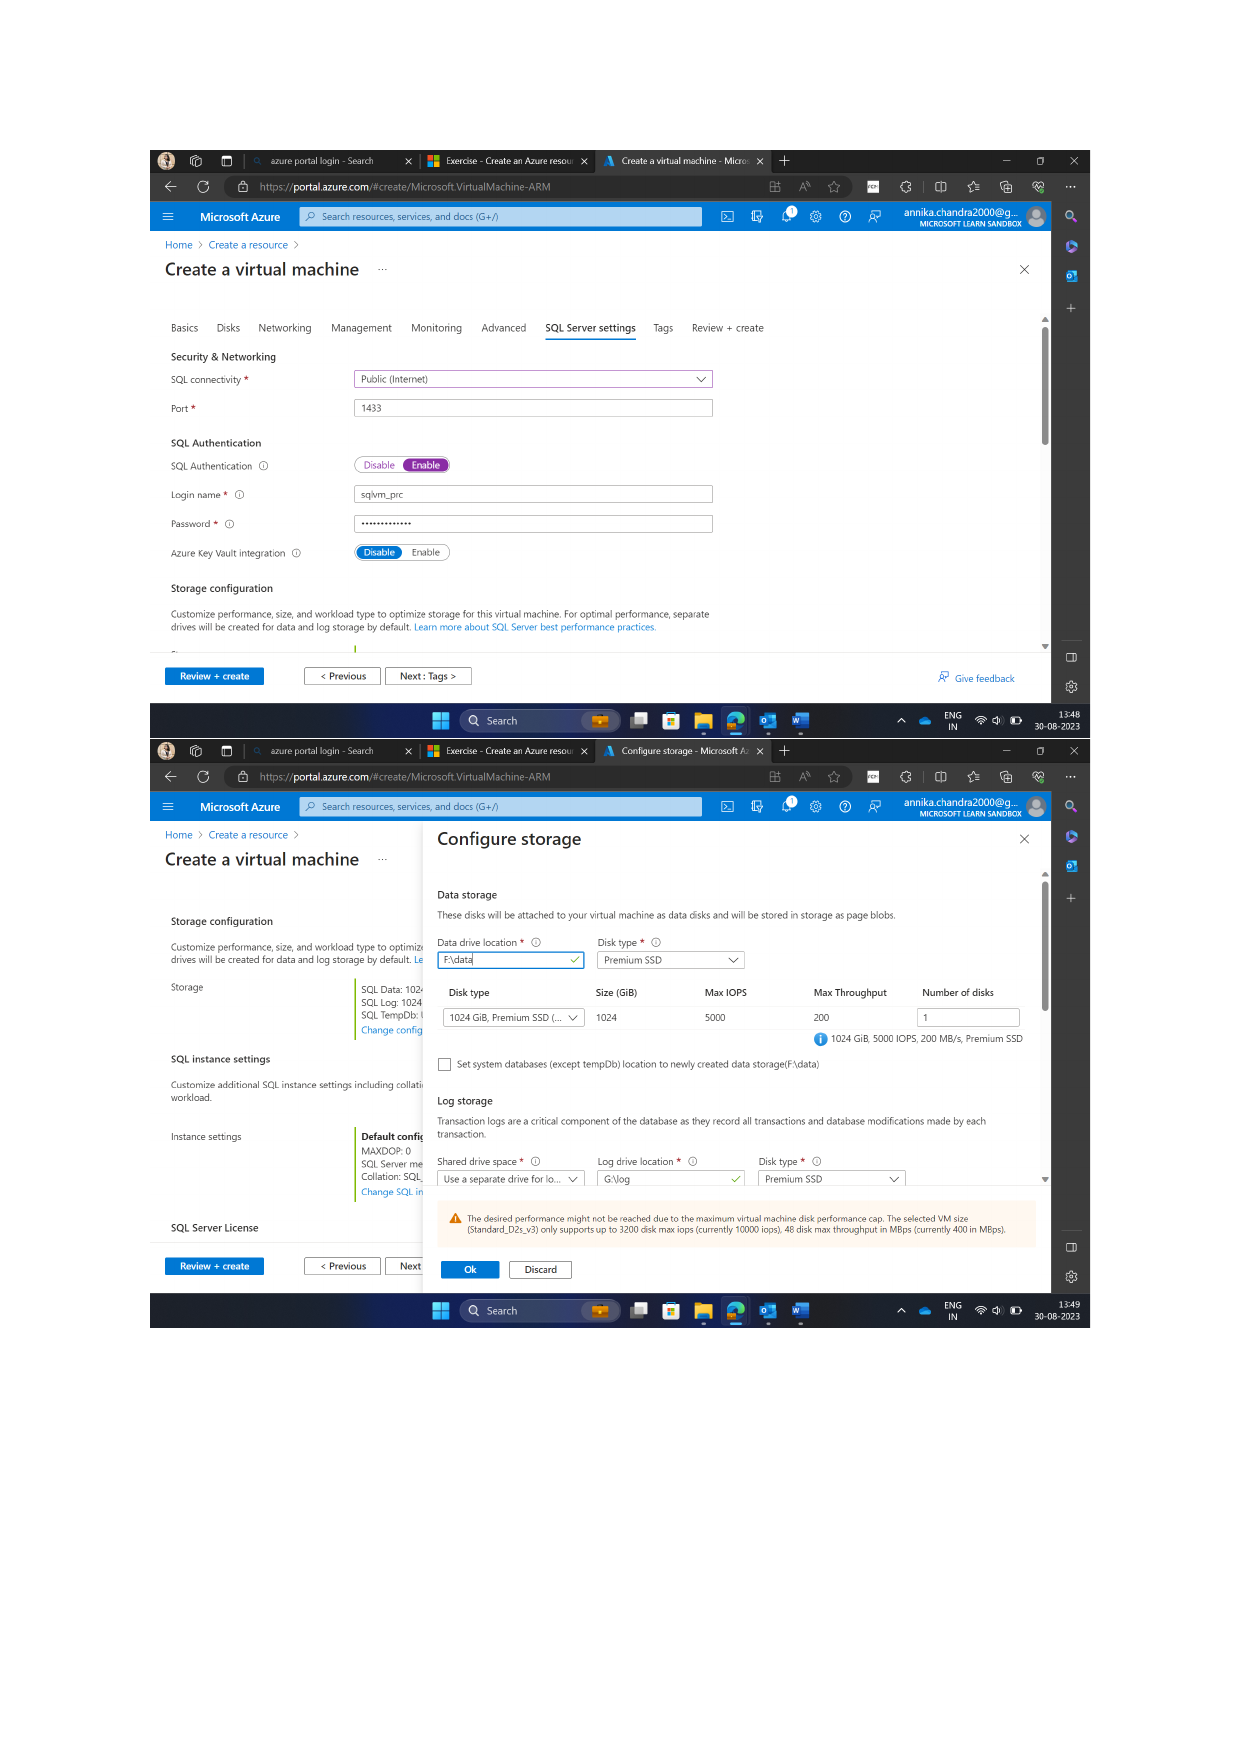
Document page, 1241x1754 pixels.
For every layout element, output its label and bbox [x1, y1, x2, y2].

picture [150, 150, 1091, 738]
picture [150, 739, 1091, 1328]
